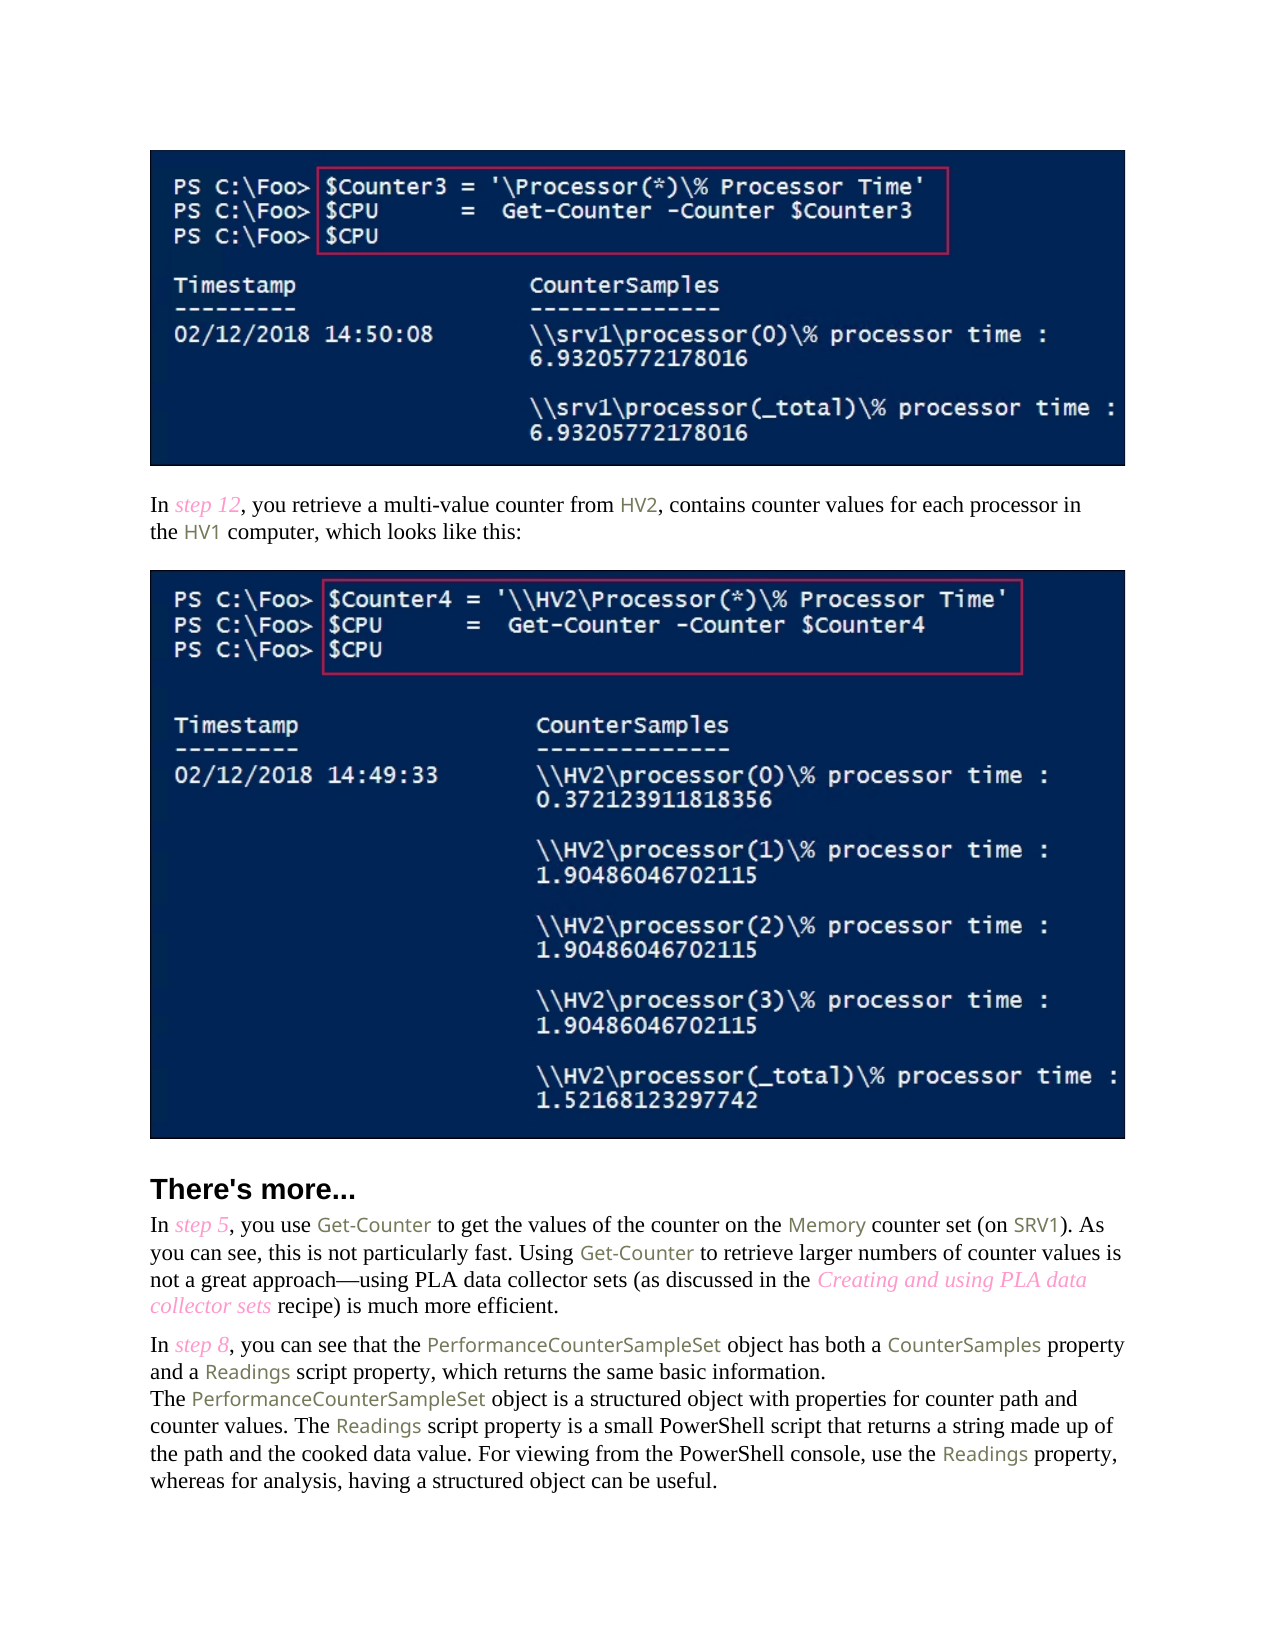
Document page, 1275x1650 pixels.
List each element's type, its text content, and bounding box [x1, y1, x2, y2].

text In step 5, you use Get-Counter to get the values of the counter on the Memory counter set (on SRV1). As you can see, this is not particularly fast. Using Get-Counter to retrieve larger numbers of counter values is not a great approach—using PLA data collector sets (as discussed in the Creating and using PLA data collector sets recipe) is much more efficient. [150, 1211, 1125, 1318]
text In step 12, you retrieve a multi-value counter from HV2, contains counter values for each processor in the HV1 computer, which looks like this: [150, 491, 1125, 545]
subtitle There's more... [150, 1172, 1125, 1205]
picture [150, 150, 1125, 466]
text In step 8, you can see that the PerformanceCounterSampleSet object has both a CounterSamples property and a Readings script property, which returns the same basic information. The PerformanceCounterSampleSet object is a structured object with properties for counter path and counter values. The Readings script property is a small PowerShell script that returns a string made up of the path and the cooked data value. For viewing from the PowerShell console, use the Readings property, whereas for analysis, having a structured object can be useful. [150, 1331, 1125, 1493]
picture [150, 570, 1125, 1139]
